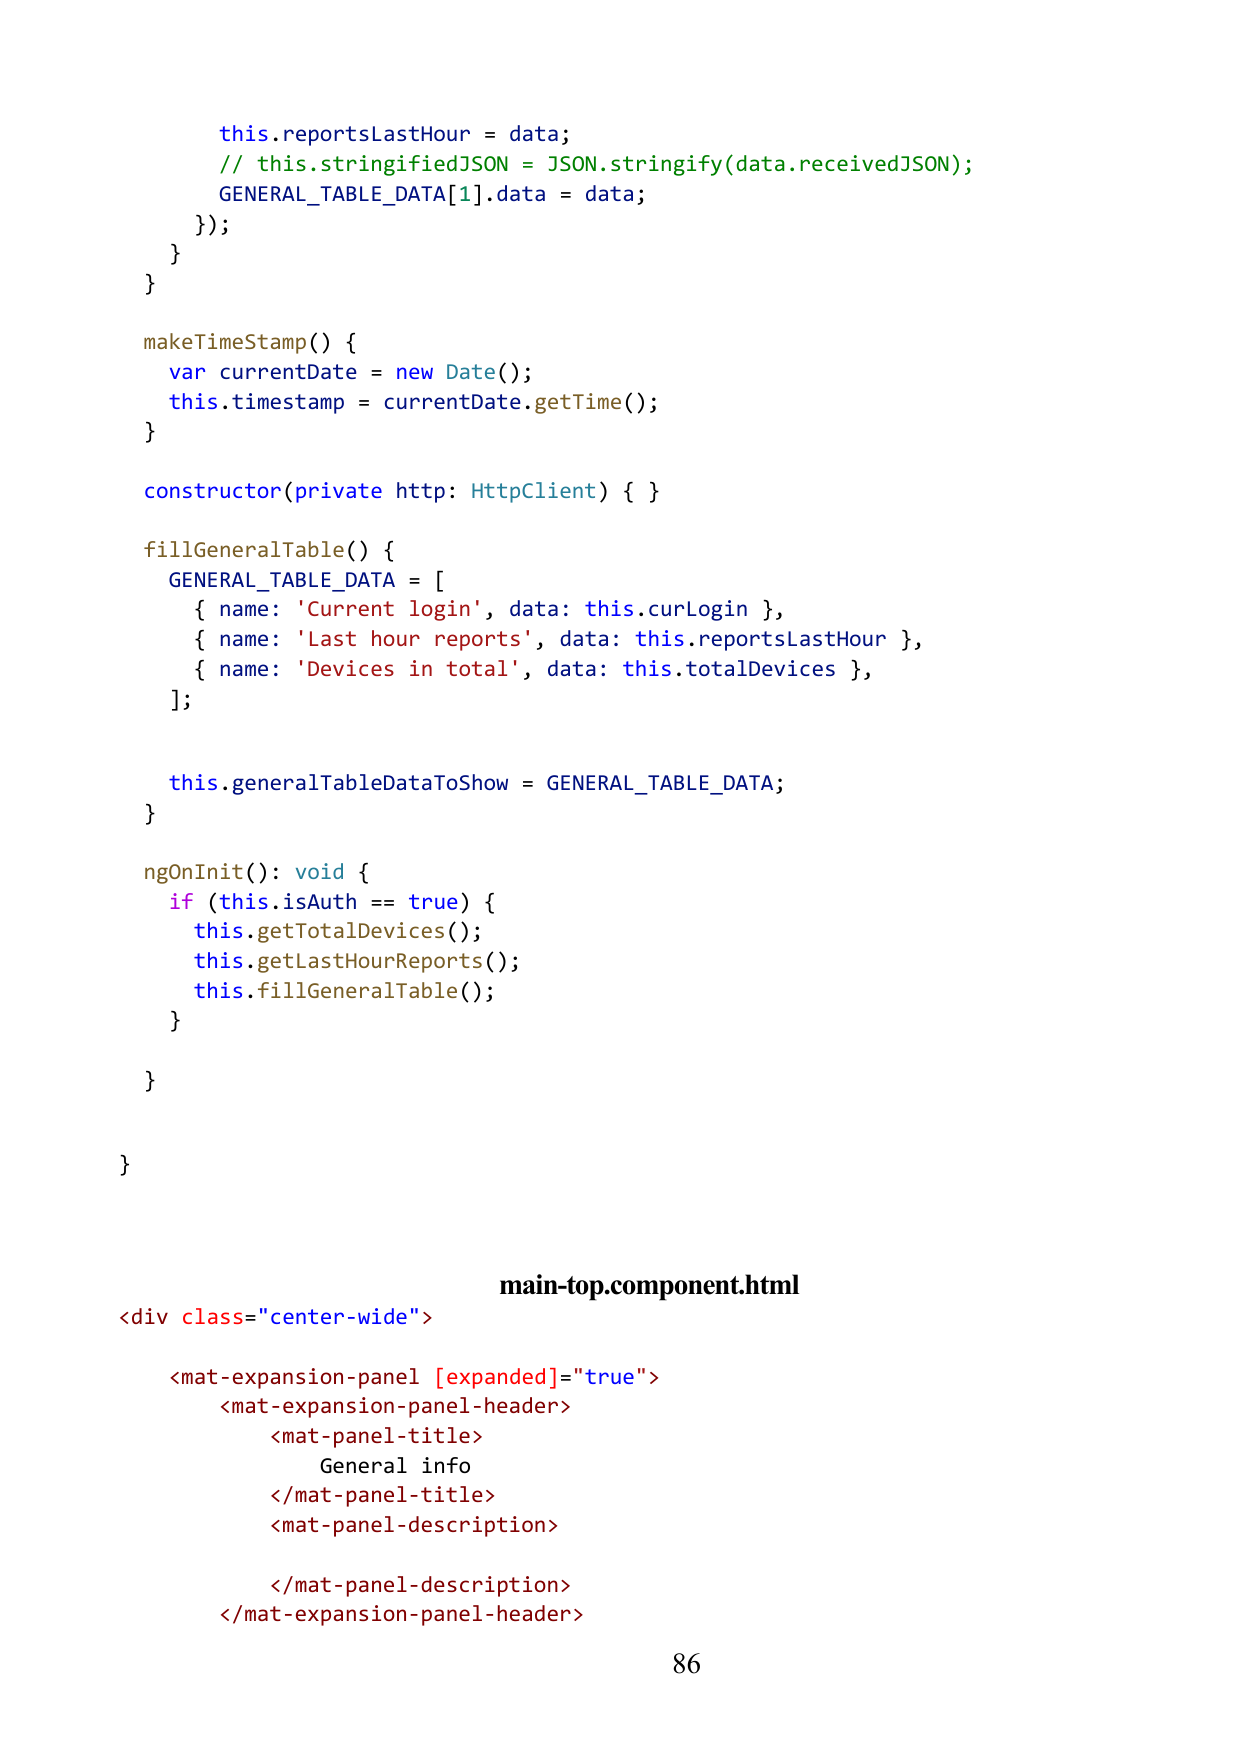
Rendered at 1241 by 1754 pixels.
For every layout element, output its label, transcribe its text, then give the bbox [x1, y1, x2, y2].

text <mat-panel-title> [118, 1420, 1181, 1449]
text <mat-expansion-panel-header> [118, 1390, 1181, 1420]
text } [118, 267, 1181, 296]
text if (this.isAuth == true) { [118, 885, 1181, 915]
text ngOnInit(): void { [118, 856, 1181, 885]
text <div class="center-wide"> [118, 1301, 1181, 1331]
text } [118, 1148, 1181, 1177]
text { name: 'Current login', data: this.curLogin }, [118, 593, 1181, 623]
text </mat-panel-title> [118, 1479, 1181, 1509]
text fillGeneralTable() { [118, 534, 1181, 563]
text ]; [118, 682, 1181, 712]
text <mat-expansion-panel [expanded]="true"> [118, 1360, 1181, 1390]
text this.reportsLastHour = data; [118, 118, 1181, 148]
text constructor(private http: HttpClient) { } [118, 474, 1181, 504]
text // this.stringifiedJSON = JSON.stringify(data.receivedJSON); [118, 148, 1181, 177]
text this.fillGeneralTable(); [118, 974, 1181, 1004]
text this.generalTableDataToShow = GENERAL_TABLE_DATA; [118, 767, 1181, 796]
text this.getTotalDevices(); [118, 915, 1181, 945]
text GENERAL_TABLE_DATA = [ [118, 563, 1181, 593]
text </mat-panel-description> [118, 1568, 1181, 1598]
text this.getLastHourReports(); [118, 945, 1181, 974]
text General info [118, 1449, 1181, 1479]
text } [118, 237, 1181, 267]
text <mat-panel-description> [118, 1509, 1181, 1538]
text } [118, 1063, 1181, 1093]
text { name: 'Last hour reports', data: this.reportsLastHour }, [118, 623, 1181, 652]
text </mat-expansion-panel-header> [118, 1598, 1181, 1628]
text var currentDate = new Date(); [118, 356, 1181, 385]
text this.timestamp = currentDate.getTime(); [118, 385, 1181, 415]
text { name: 'Devices in total', data: this.totalDevices }, [118, 652, 1181, 682]
text } [118, 796, 1181, 826]
text }); [118, 207, 1181, 237]
text } [118, 415, 1181, 445]
title main-top.component.html [118, 1267, 1181, 1301]
text GENERAL_TABLE_DATA[1].data = data; [118, 177, 1181, 207]
text makeTimeStamp() { [118, 326, 1181, 356]
text } [118, 1004, 1181, 1034]
